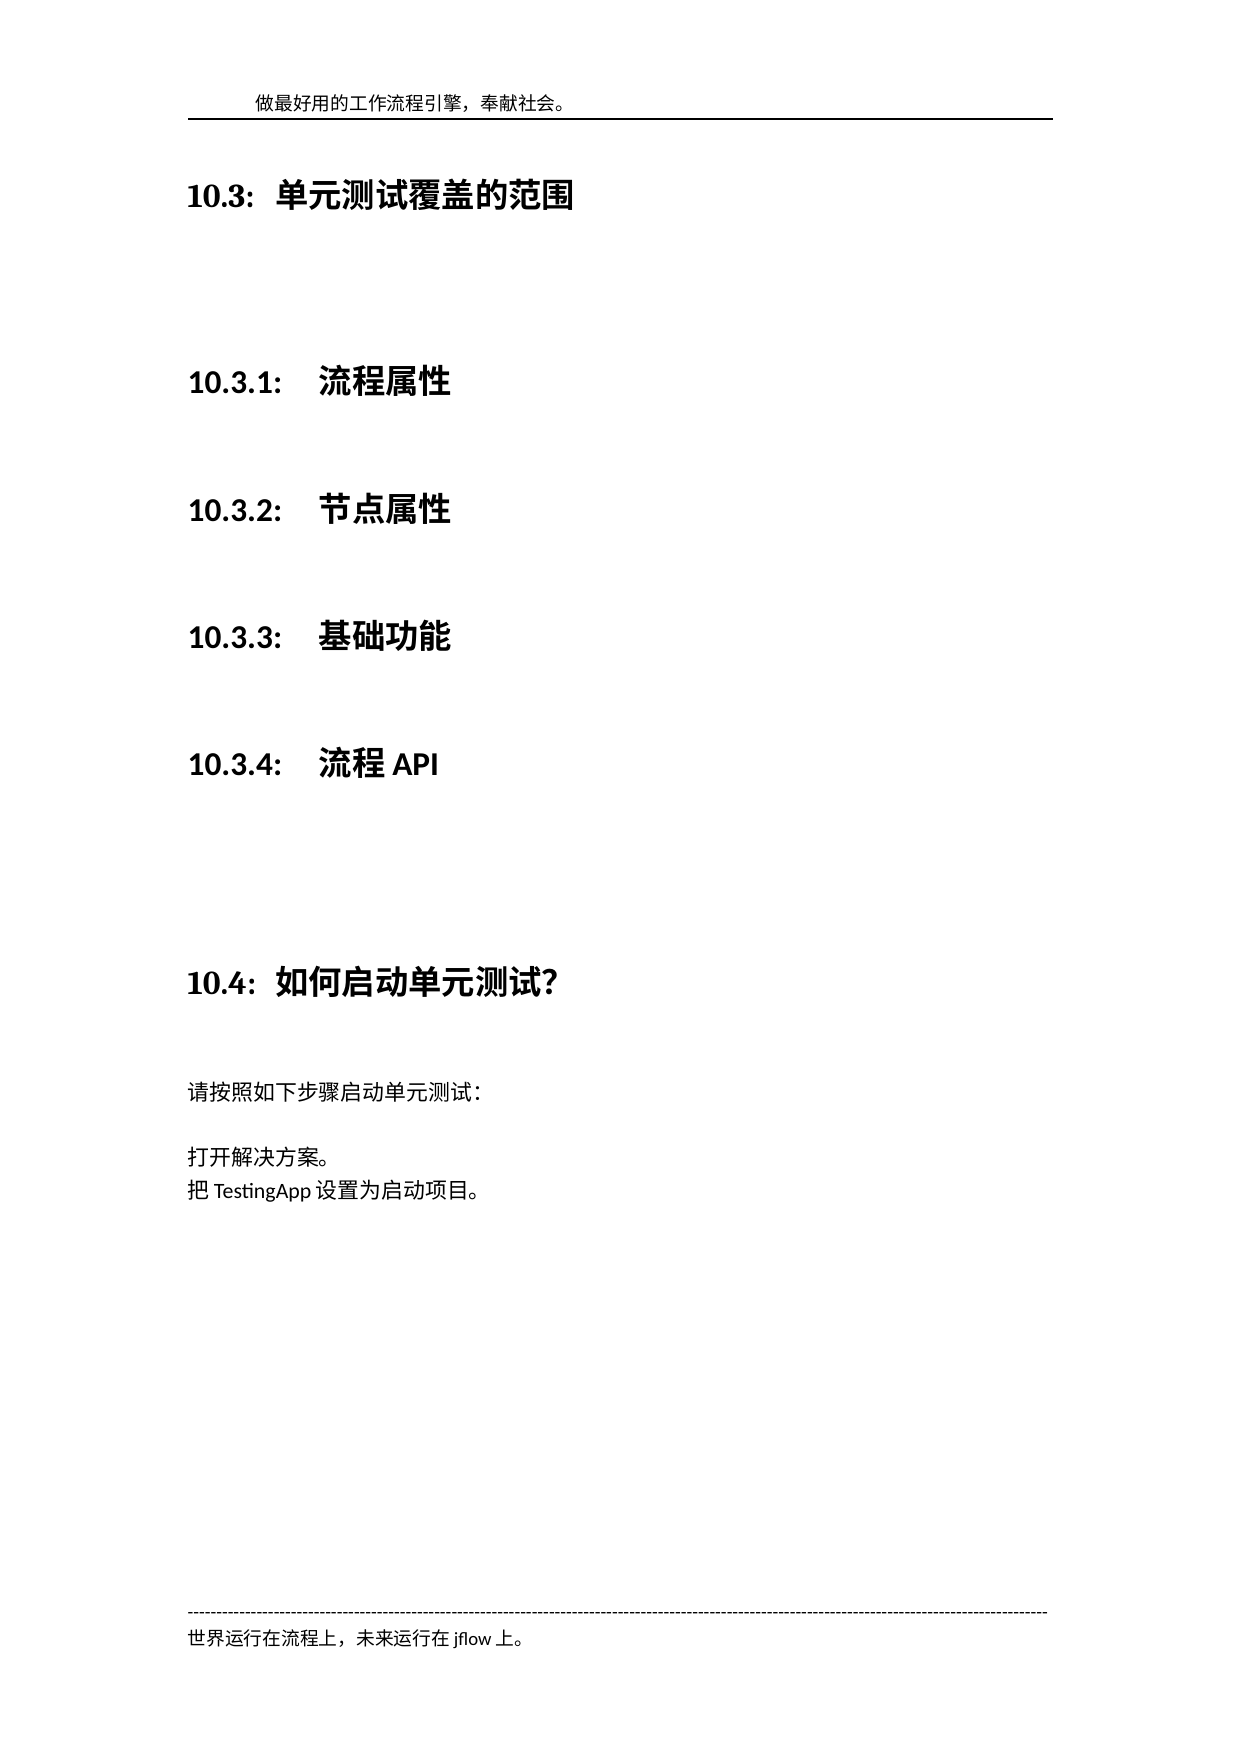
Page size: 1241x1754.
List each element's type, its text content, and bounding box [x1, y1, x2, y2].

text 把TestingApp设置为启动项目。 [187, 1172, 1053, 1205]
subtitle 单元测试覆盖的范围 [187, 160, 1053, 225]
text 请按照如下步骤启动单元测试： [187, 1075, 1053, 1107]
subtitle 流程API [187, 728, 1053, 793]
subtitle 基础功能 [187, 601, 1053, 666]
text 打开解决方案。 [187, 1140, 1053, 1172]
subtitle 如何启动单元测试？ [187, 948, 1053, 1013]
subtitle 流程属性 [187, 347, 1053, 412]
subtitle 节点属性 [187, 474, 1053, 539]
